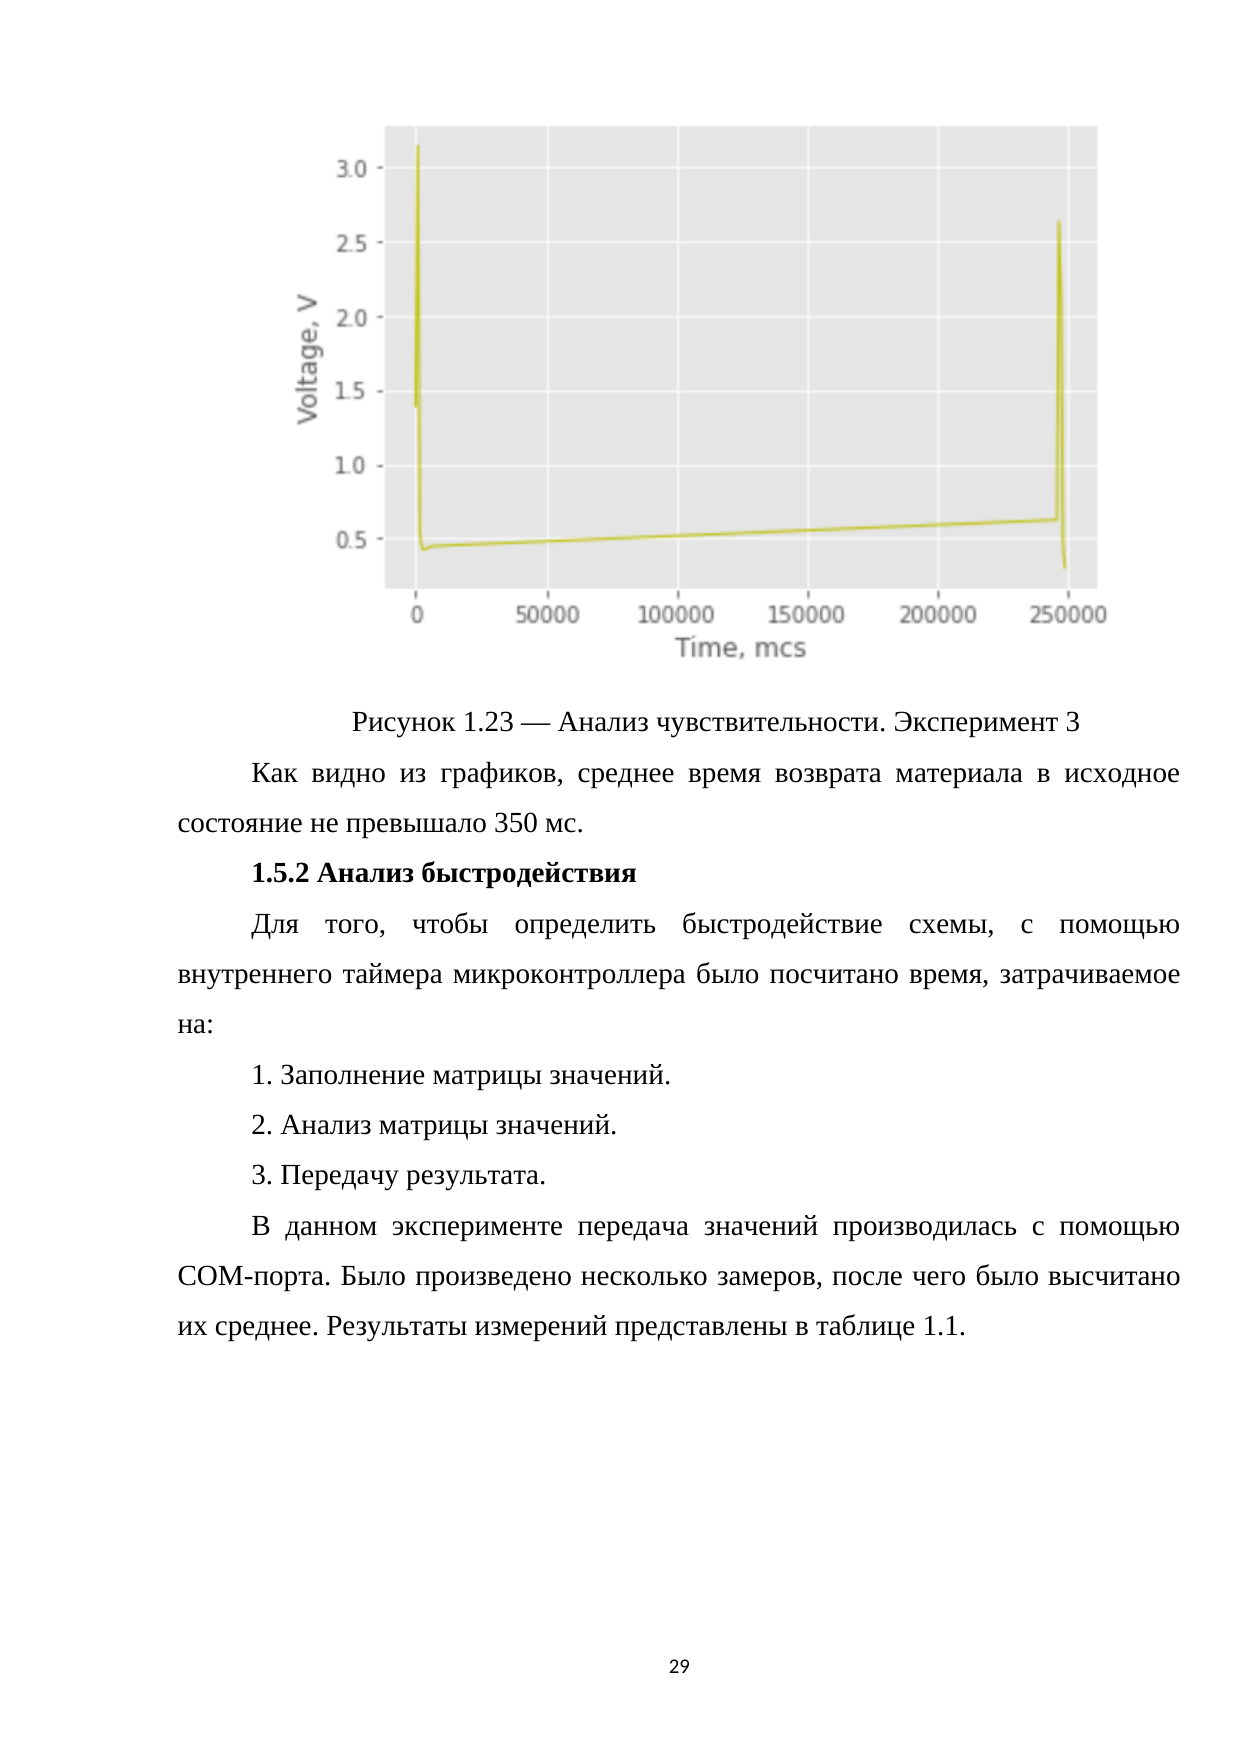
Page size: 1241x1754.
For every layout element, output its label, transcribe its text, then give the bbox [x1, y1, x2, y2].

text В данном эксперименте передача значений производилась с помощью COM-порта. Было произведено несколько замеров, после чего было высчитано их среднее. Результаты измерений представлены в таблице 1.1. [177, 1208, 1181, 1342]
text Рисунок 1.23 — Анализ чувствительности. Эксперимент 3 [177, 704, 1181, 738]
list Заполнение матрицы значений. [177, 1057, 1181, 1090]
picture [270, 118, 1163, 692]
list Анализ матрицы значений. [177, 1107, 1181, 1141]
text Для того, чтобы определить быстродействие схемы, с помощью внутреннего таймера микроконтроллера было посчитано время, затрачиваемое на: [177, 906, 1181, 1040]
list Передачу результата. [177, 1157, 1181, 1191]
text 1.5.2 Анализ быстродействия [177, 856, 1181, 889]
text Как видно из графиков, среднее время возврата материала в исходное состояние не превышало 350 мс. [177, 755, 1181, 839]
